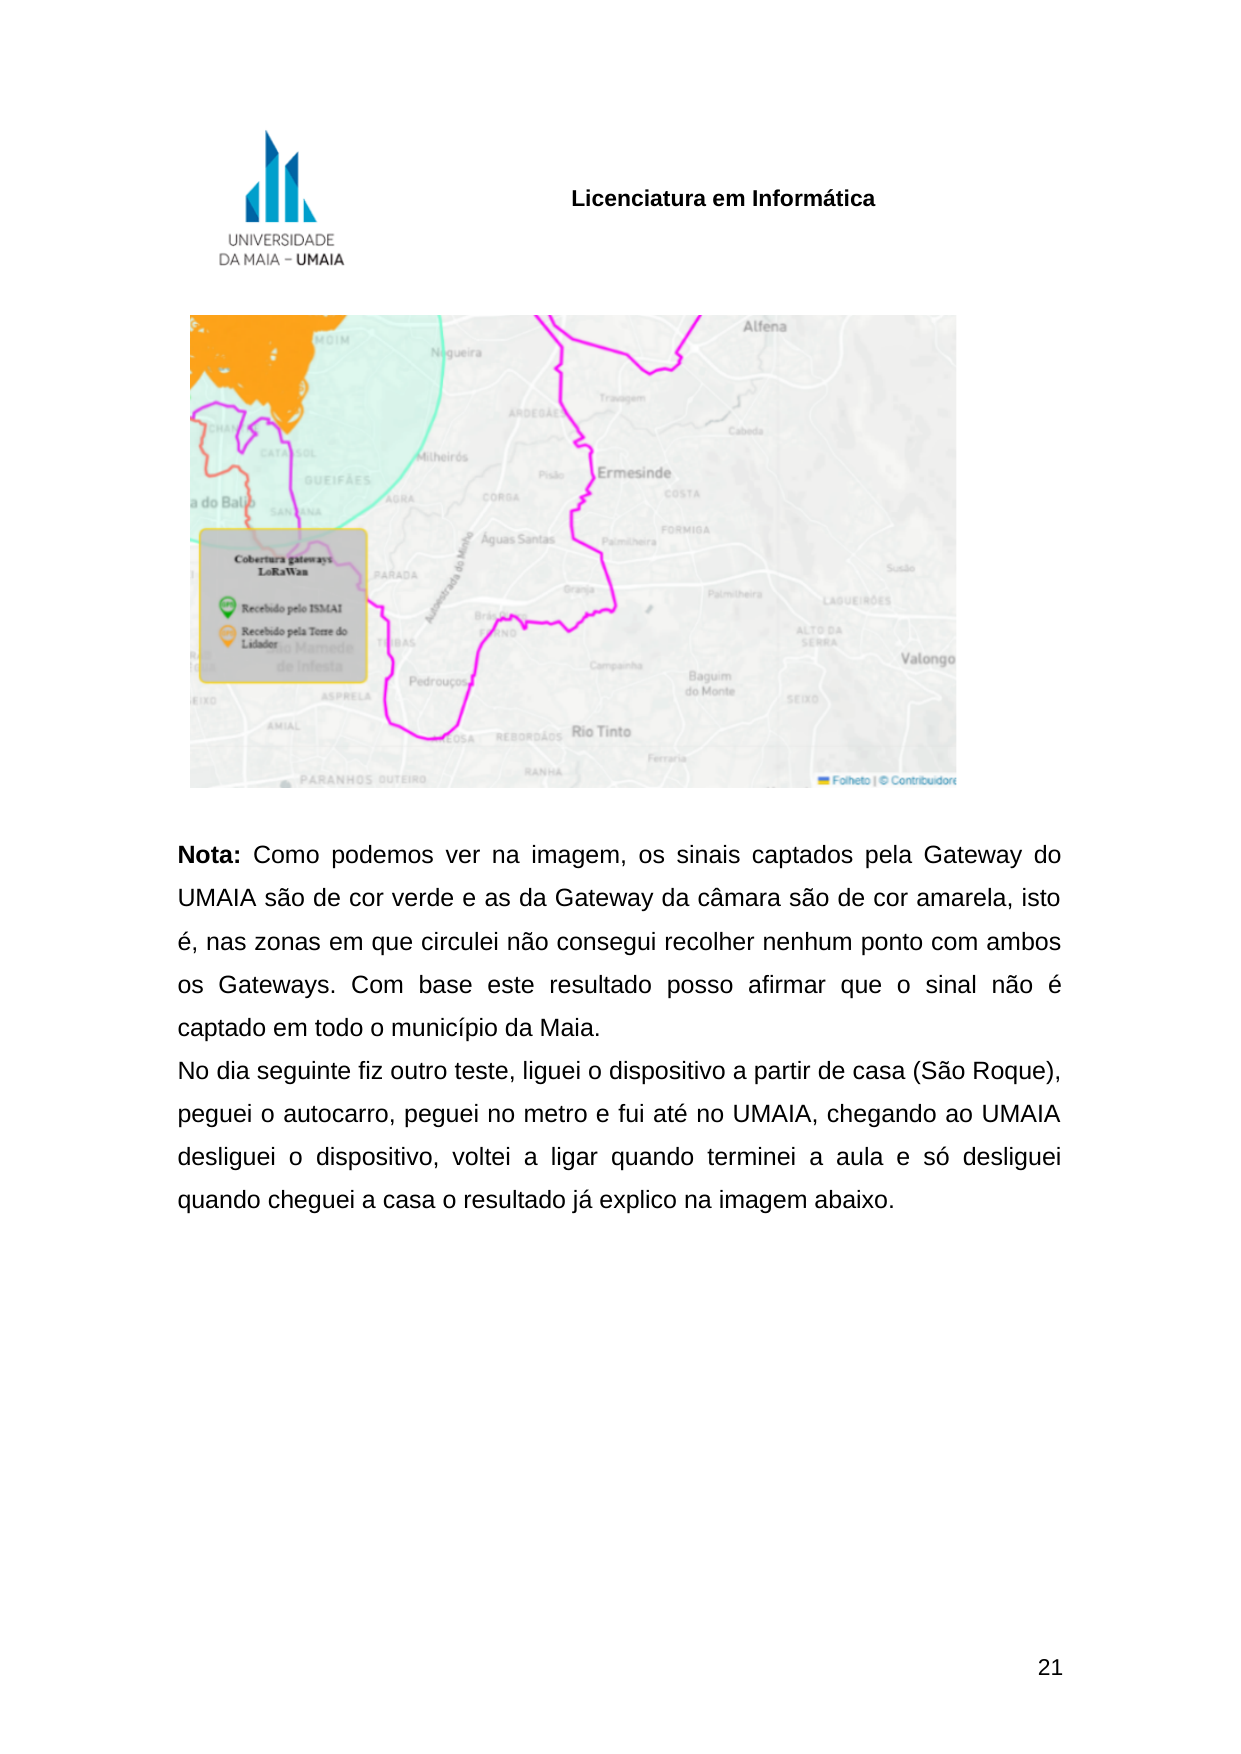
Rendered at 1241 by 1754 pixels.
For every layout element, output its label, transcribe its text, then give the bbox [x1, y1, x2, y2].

text No dia seguinte fiz outro teste, liguei o dispositivo a partir de casa (São Roque), peguei o autocarro, peguei no metro e fui até no UMAIA, chegando ao UMAIA desliguei o dispositivo, voltei a ligar quando terminei a aula e só desliguei quando cheguei a casa o resultado já explico na imagem abaixo. [177, 1056, 1063, 1214]
picture [190, 315, 957, 788]
picture [188, 106, 373, 291]
text Nota: Como podemos ver na imagem, os sinais captados pela Gateway do UMAIA são de cor verde e as da Gateway da câmara são de cor amarela, isto é, nas zonas em que circulei não consegui recolher nenhum ponto com ambos os Gateways. Com base este resultado posso afirmar que o sinal não é captado em todo o município da Maia. [177, 840, 1063, 1041]
